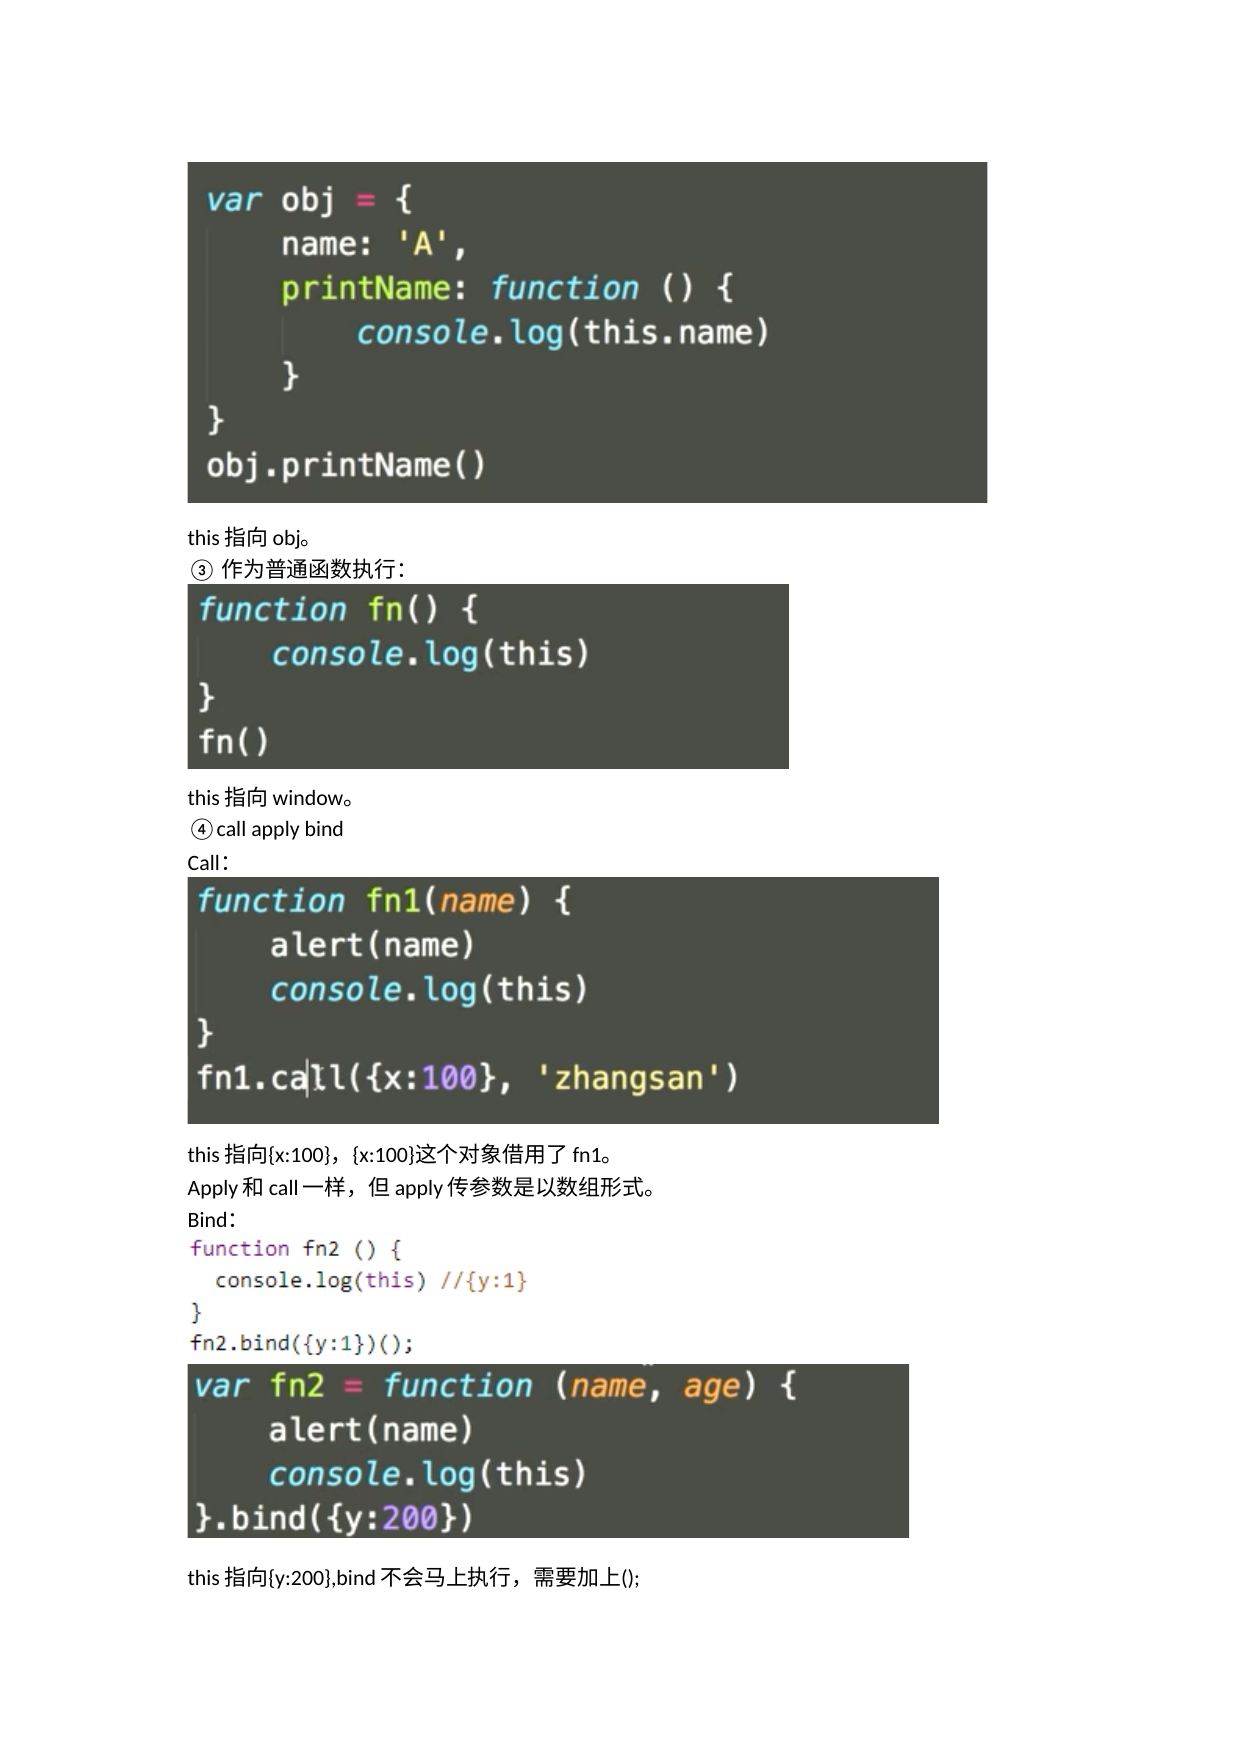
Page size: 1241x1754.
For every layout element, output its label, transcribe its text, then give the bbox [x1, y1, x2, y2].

text ③作为普通函数执行： [187, 552, 1053, 584]
text this指向window。 [187, 779, 1053, 812]
text this指向{y:200},bind不会马上执行，需要加上(); [187, 1559, 1053, 1592]
picture [187, 877, 939, 1124]
picture [187, 162, 988, 503]
text Apply和call一样，但apply传参数是以数组形式。 [187, 1169, 1053, 1202]
text this指向{x:100}，{x:100}这个对象借用了fn1。 [187, 1137, 1053, 1169]
picture [187, 1234, 636, 1363]
text Call： [187, 844, 1053, 877]
picture [187, 1364, 910, 1538]
text Bind： [187, 1202, 1053, 1234]
text this指向obj。 [187, 519, 1053, 552]
text ④call apply bind [187, 812, 1053, 844]
picture [187, 584, 789, 769]
